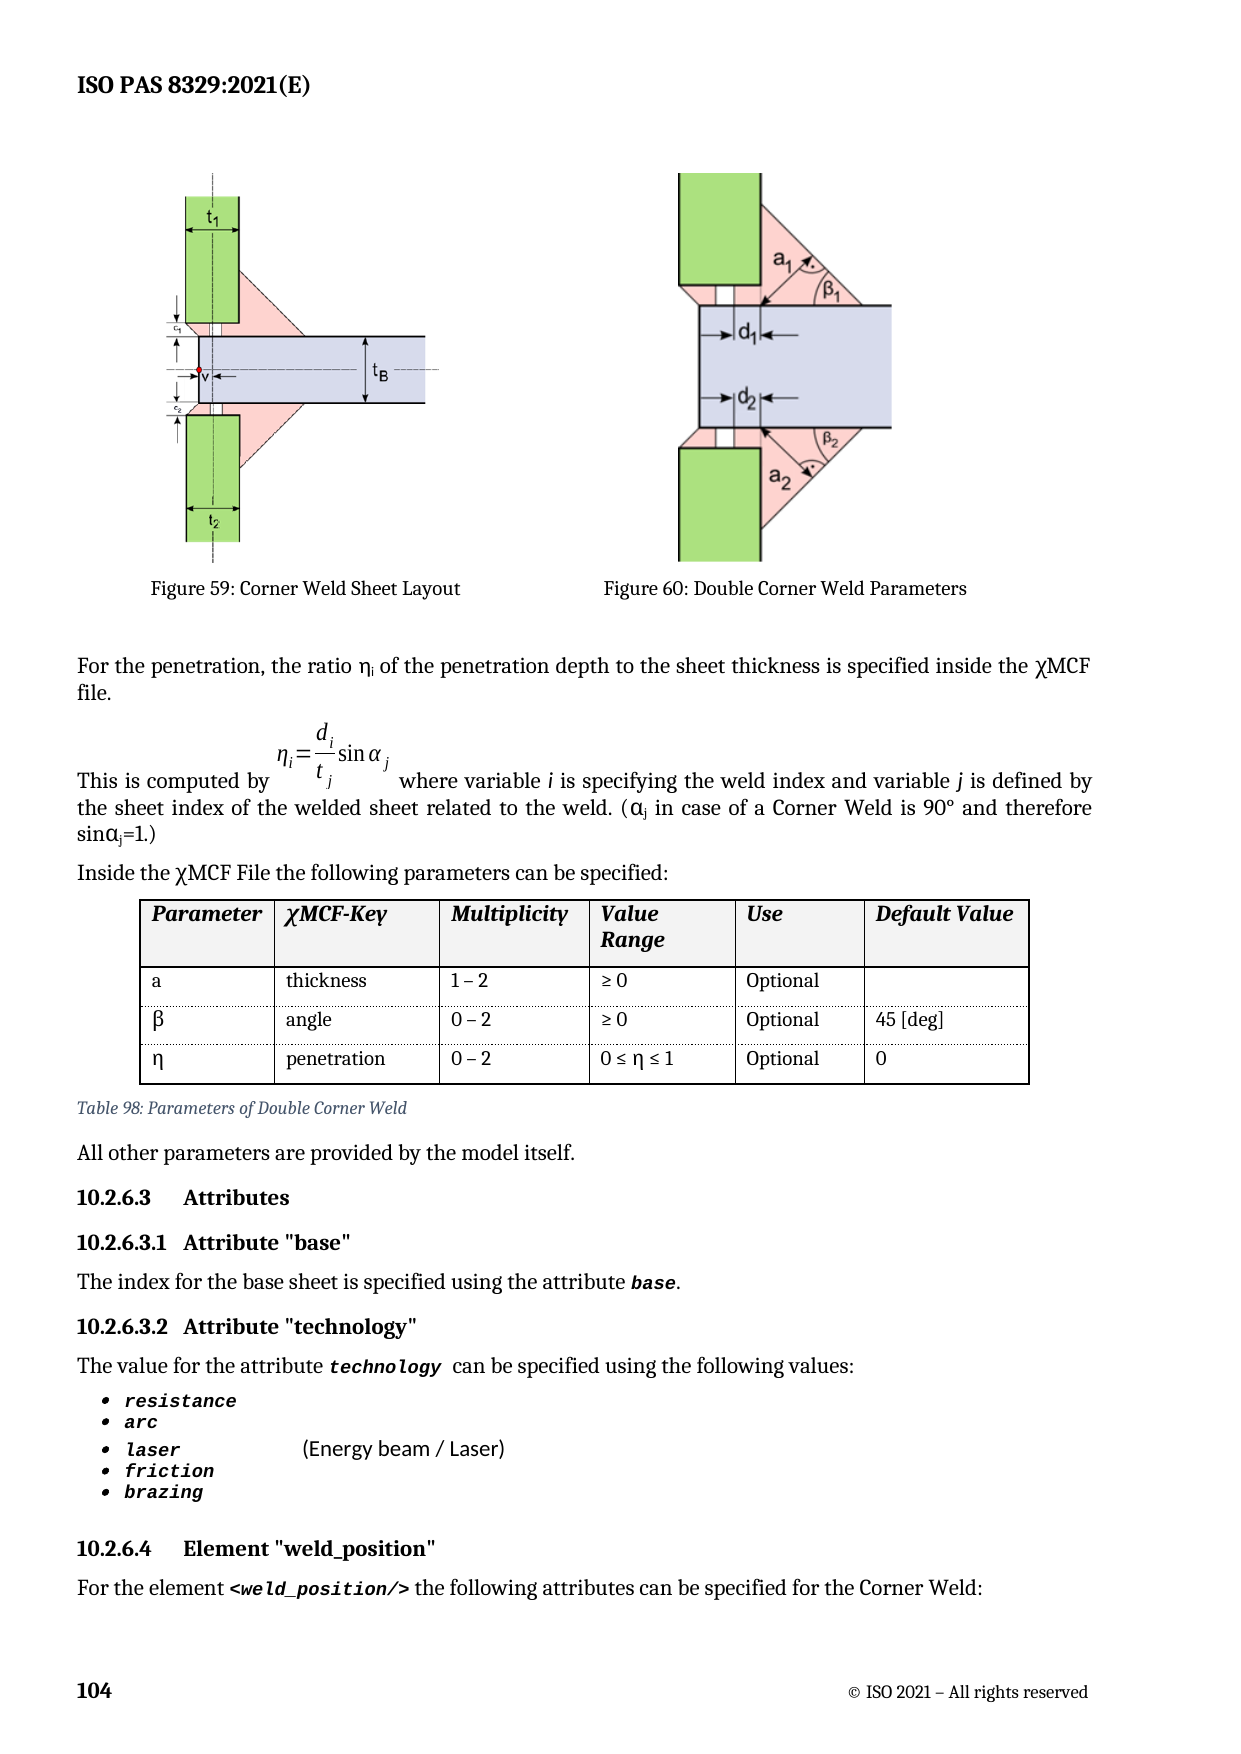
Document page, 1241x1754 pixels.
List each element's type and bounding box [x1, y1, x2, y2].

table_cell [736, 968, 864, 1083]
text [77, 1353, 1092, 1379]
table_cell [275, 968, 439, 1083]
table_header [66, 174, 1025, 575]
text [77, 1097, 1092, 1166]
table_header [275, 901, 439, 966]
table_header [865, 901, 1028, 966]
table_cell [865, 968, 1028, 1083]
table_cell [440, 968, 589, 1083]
picture [678, 173, 893, 563]
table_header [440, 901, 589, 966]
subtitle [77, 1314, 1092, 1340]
picture [166, 173, 445, 563]
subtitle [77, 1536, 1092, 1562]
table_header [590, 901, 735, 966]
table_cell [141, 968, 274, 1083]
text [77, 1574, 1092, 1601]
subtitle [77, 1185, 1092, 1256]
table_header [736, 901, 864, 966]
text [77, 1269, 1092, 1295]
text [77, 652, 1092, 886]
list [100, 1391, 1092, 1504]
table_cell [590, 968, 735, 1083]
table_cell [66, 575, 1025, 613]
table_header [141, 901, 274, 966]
